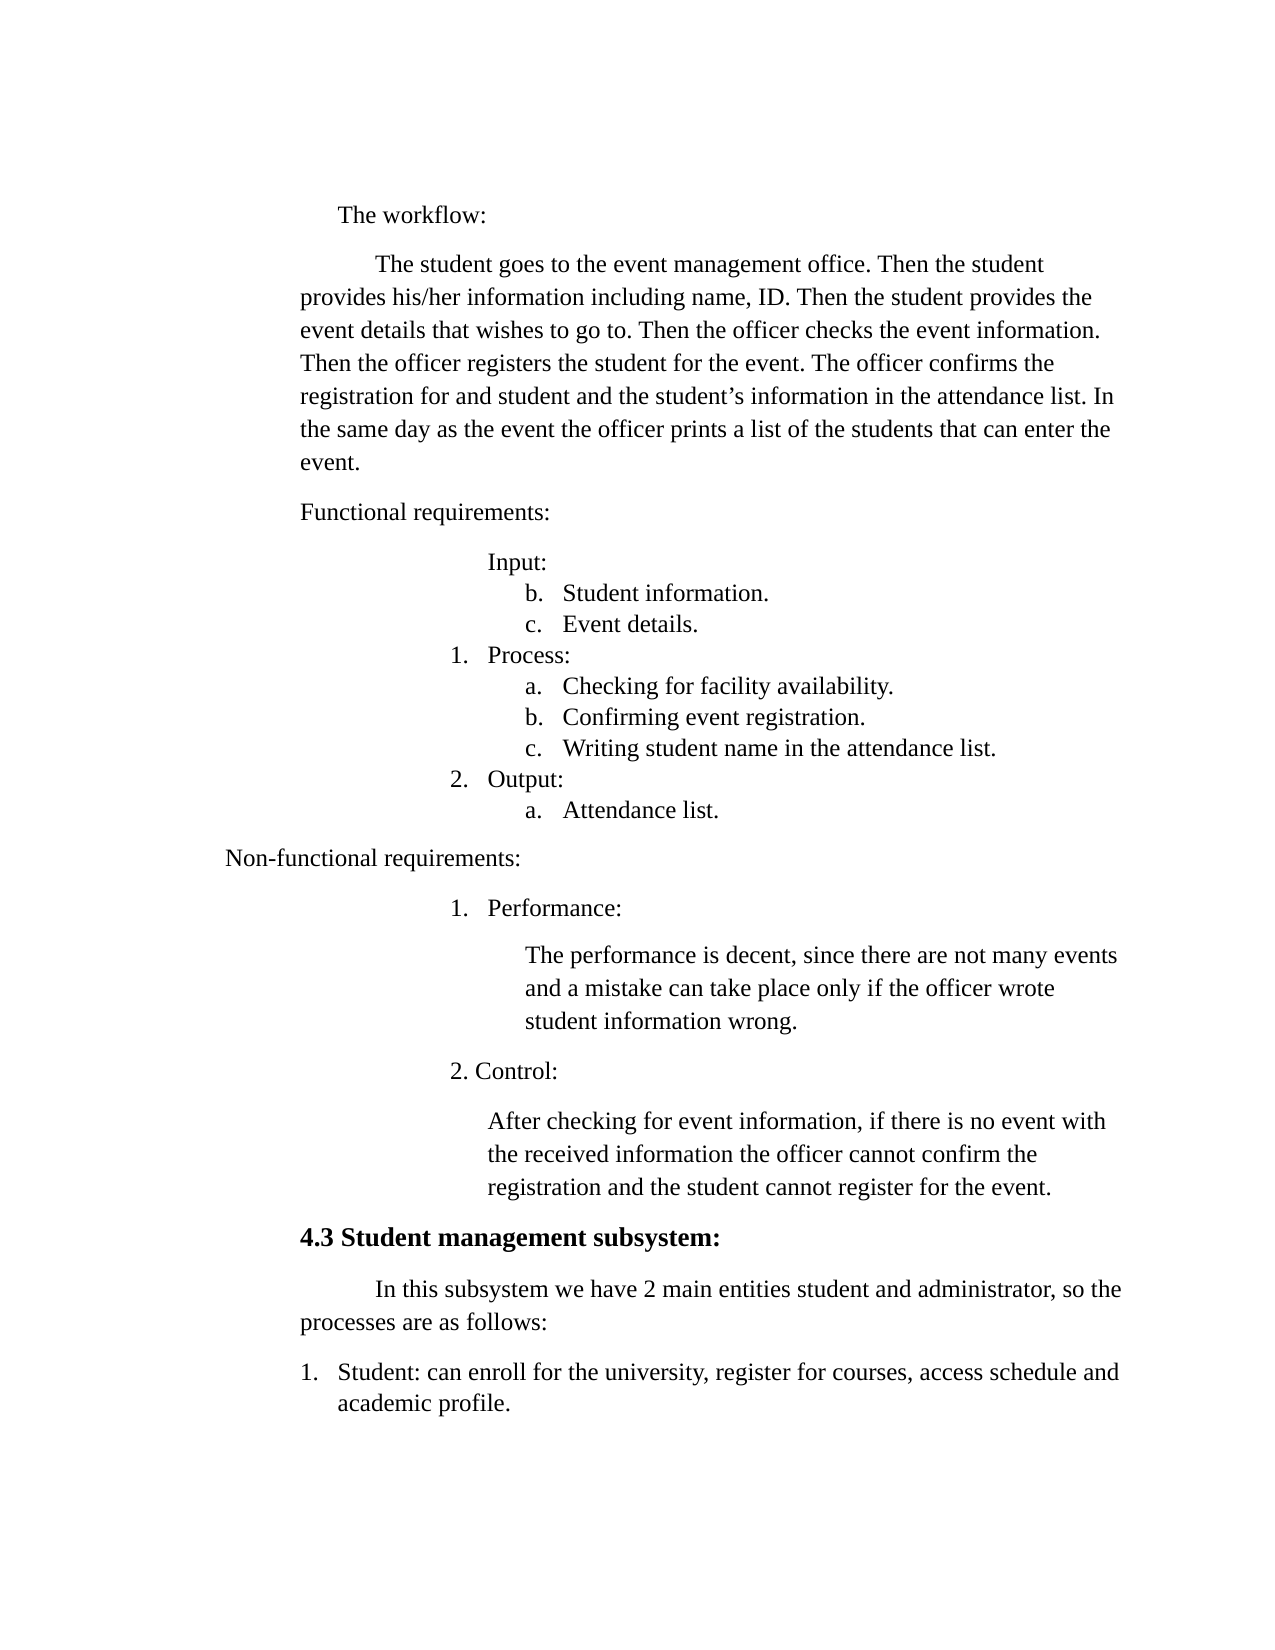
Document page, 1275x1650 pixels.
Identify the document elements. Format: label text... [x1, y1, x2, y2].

list Output: [450, 764, 1125, 793]
list Process: [450, 640, 1125, 669]
list Performance: [450, 893, 1125, 921]
list Confirming event registration. [525, 702, 1125, 731]
list Writing student name in the attendance list. [525, 733, 1125, 762]
list Student: can enroll for the university, register for courses, access schedule and academic profile. [300, 1357, 1125, 1416]
text Non-functional requirements: [225, 843, 1125, 872]
list Student information. [525, 578, 1125, 607]
list Checking for facility availability. [525, 671, 1125, 700]
list Event details. [525, 609, 1125, 638]
text 2. Control: [450, 1056, 1125, 1085]
text 4.3 Student management subsystem: [225, 1221, 1125, 1253]
text The performance is decent, since there are not many events and a mistake can take place only if the officer wrote student information wrong. [525, 940, 1125, 1035]
text In this subsystem we have 2 main entities student and administrator, so the processes are as follows: [300, 1274, 1125, 1336]
text After checking for event information, if there is no event with the received information the officer cannot confirm the registration and the student cannot register for the event. [487, 1106, 1125, 1201]
list Input: [487, 547, 1125, 576]
text The workflow: [262, 200, 1125, 228]
text The student goes to the event management office. Then the student provides his/her information including name, ID. Then the student provides the event details that wishes to go to. Then the officer checks the event information. Then the officer registers the student for the event. The officer confirms the registration for and student and the student’s information in the attendance list. In the same day as the event the officer prints a list of the students that can enter the event. [300, 249, 1125, 476]
text Functional requirements: [225, 497, 1125, 526]
list Attendance list. [525, 795, 1125, 824]
